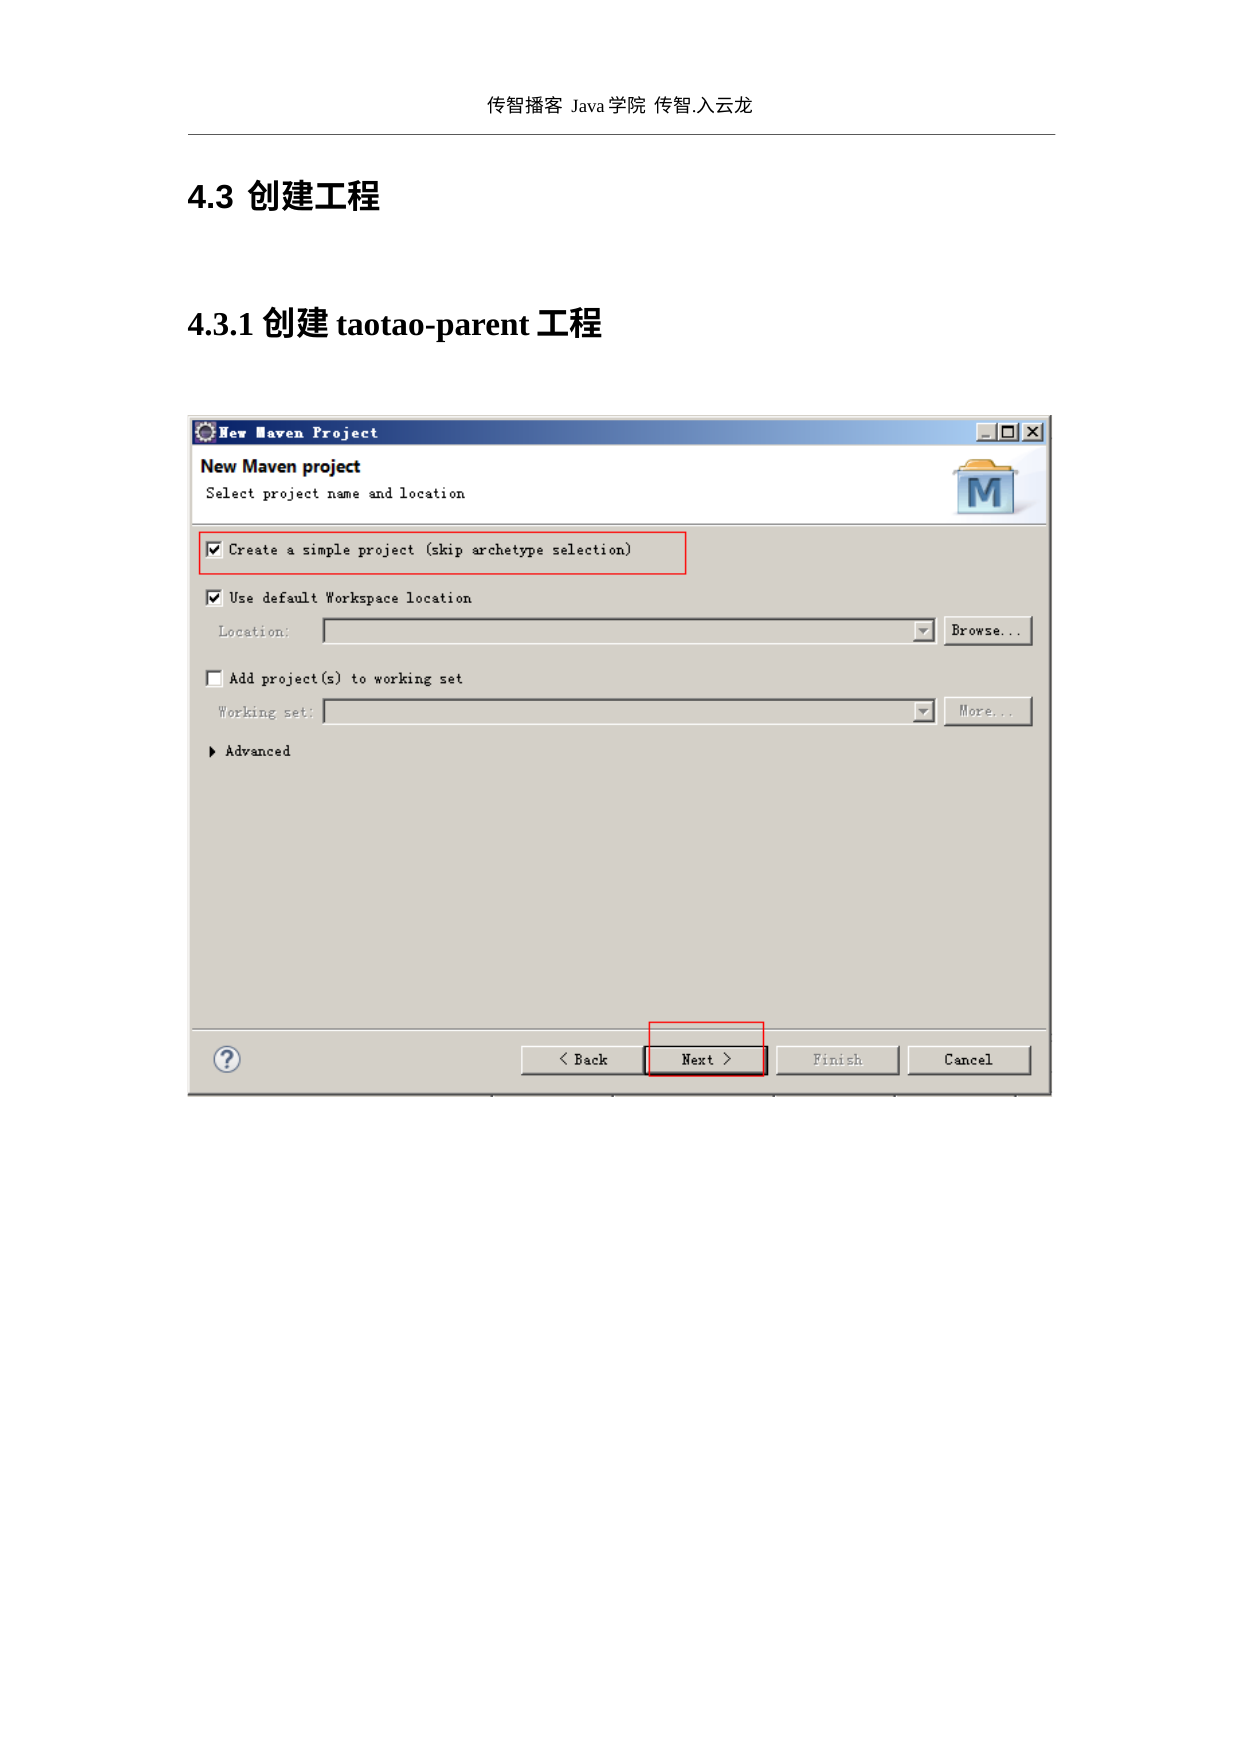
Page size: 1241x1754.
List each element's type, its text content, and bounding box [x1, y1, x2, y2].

subtitle 创建工程 [187, 162, 1053, 227]
subtitle 创建taotao-parent工程 [187, 289, 1053, 354]
picture [187, 415, 1053, 1097]
